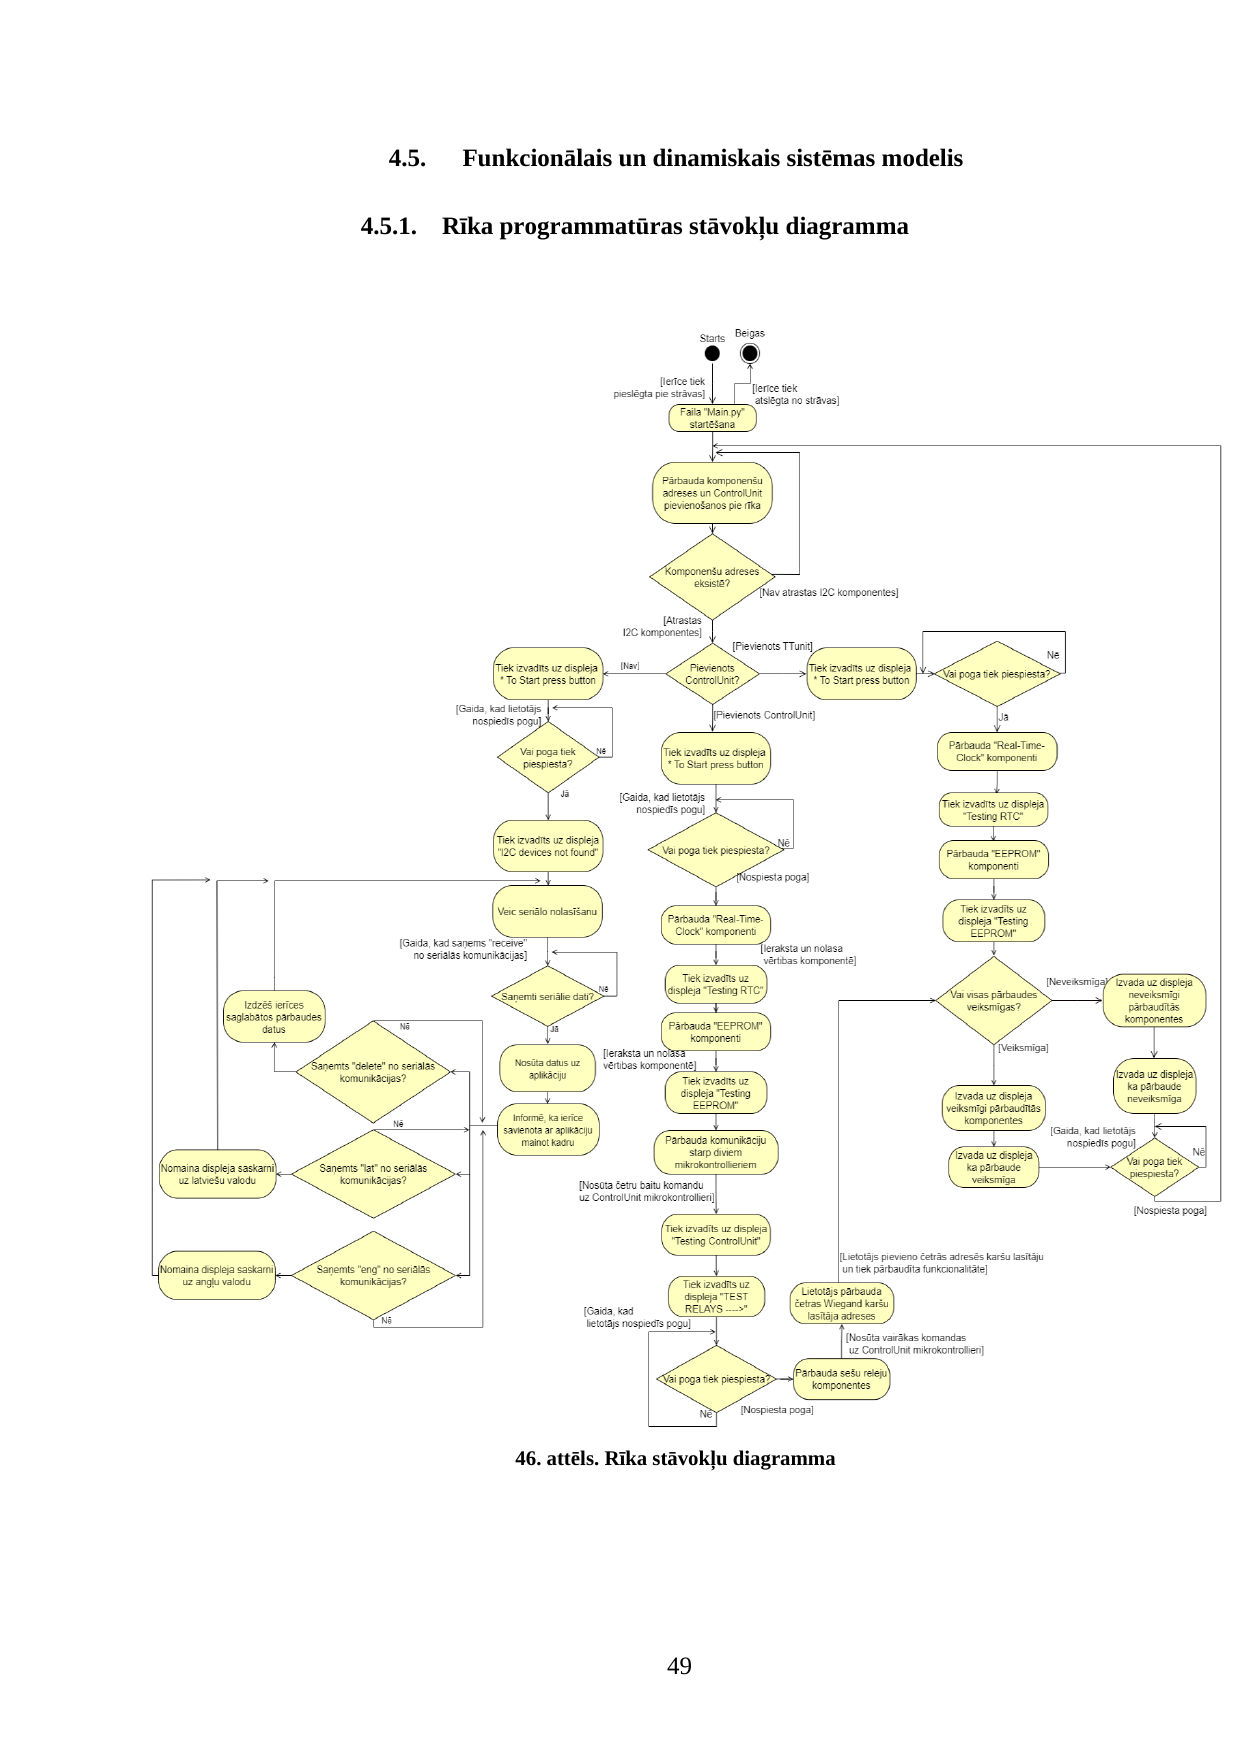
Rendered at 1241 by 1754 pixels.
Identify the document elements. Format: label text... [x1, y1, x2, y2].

subtitle Rīka programmatūras stāvokļu diagramma [148, 211, 1122, 240]
list 46. attēls. Rīka stāvokļu diagramma [229, 1446, 1122, 1470]
picture [147, 322, 1226, 1432]
subtitle Funkcionālais un dinamiskais sistēmas modelis [230, 143, 1122, 172]
